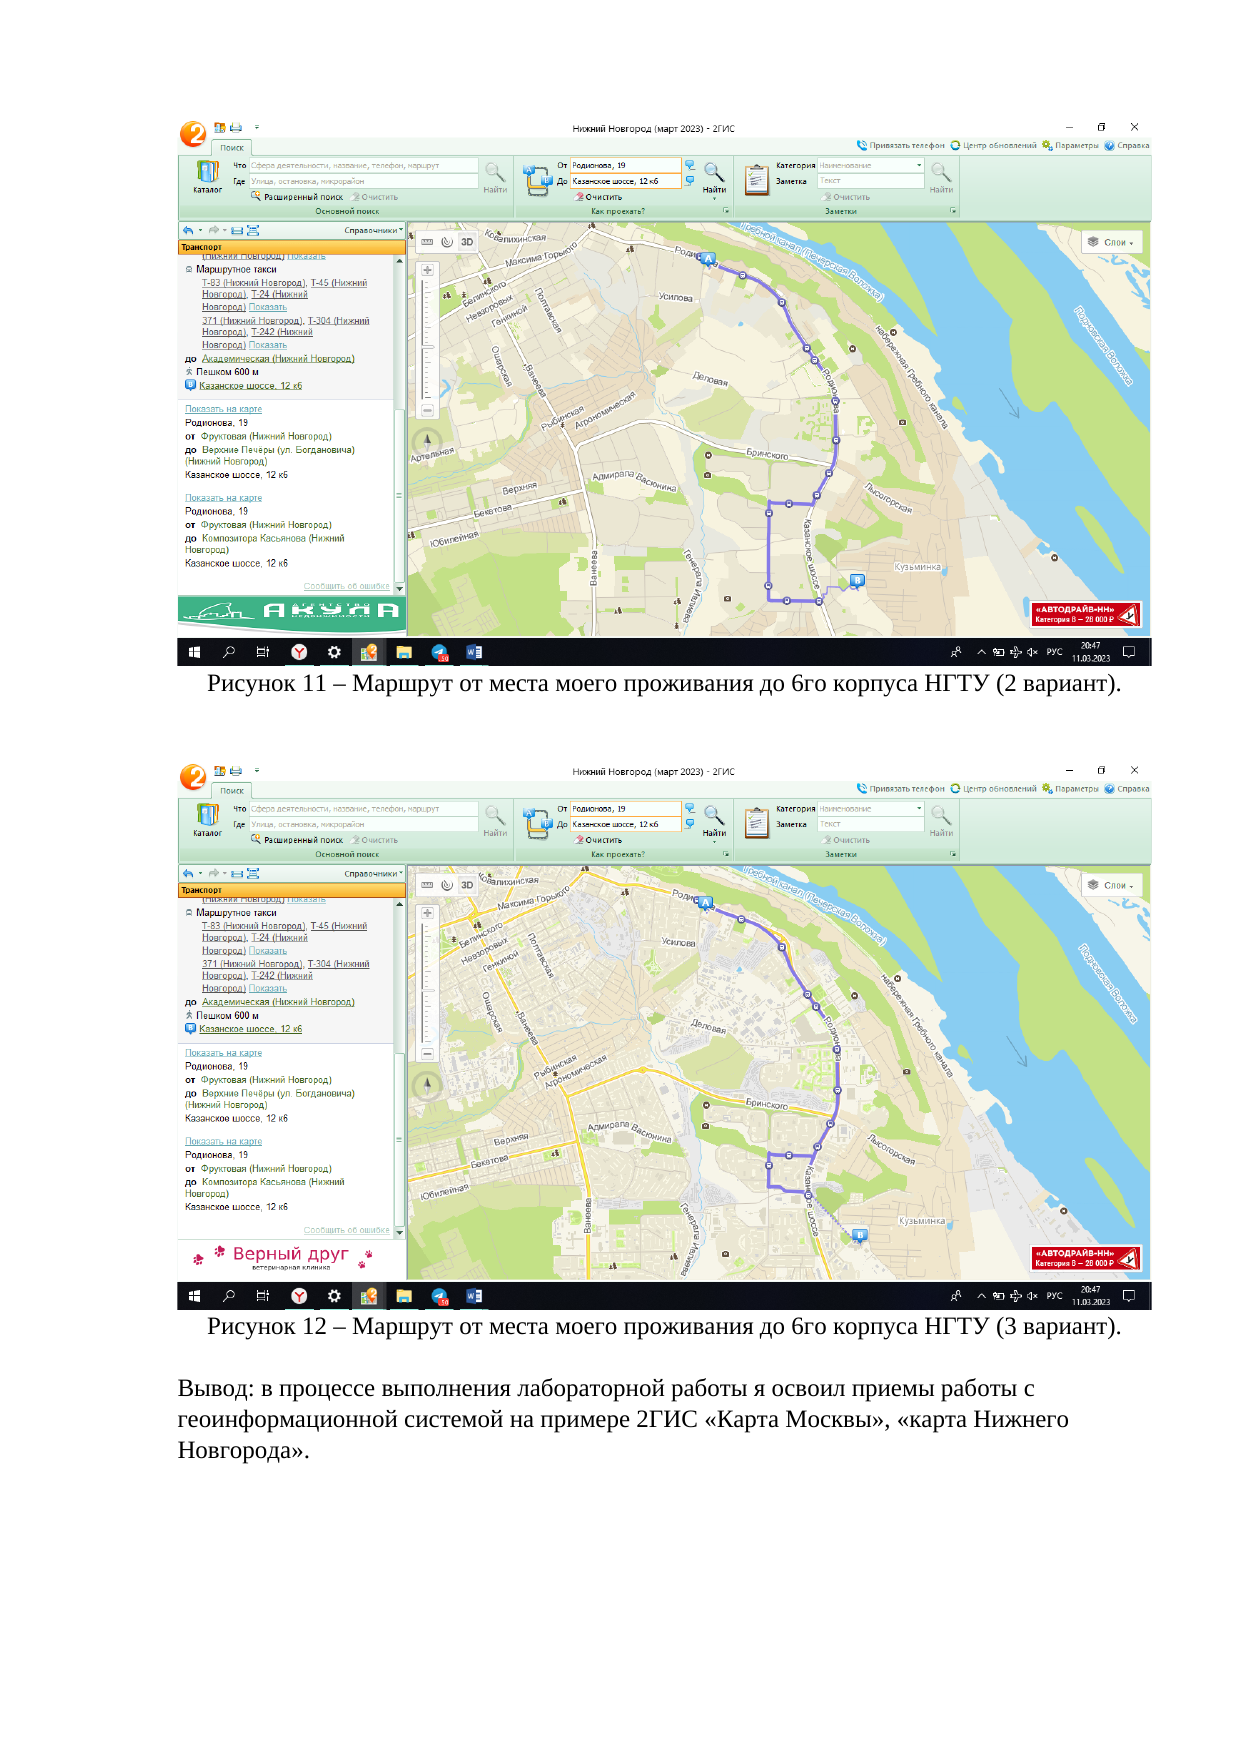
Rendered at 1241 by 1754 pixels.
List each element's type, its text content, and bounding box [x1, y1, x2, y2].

text Рисунок 11 – Маршрут от места моего проживания до 6го корпуса НГТУ (2 вариант). [177, 668, 1152, 697]
picture [177, 761, 1152, 1310]
text Вывод: в процессе выполнения лабораторной работы я освоил приемы работы с геоинформационной системой на примере 2ГИС «Карта Москвы», «карта Нижнего Новгорода». [177, 1373, 1152, 1464]
text Рисунок 12 – Маршрут от места моего проживания до 6го корпуса НГТУ (3 вариант). [177, 1311, 1152, 1340]
picture [177, 118, 1152, 666]
